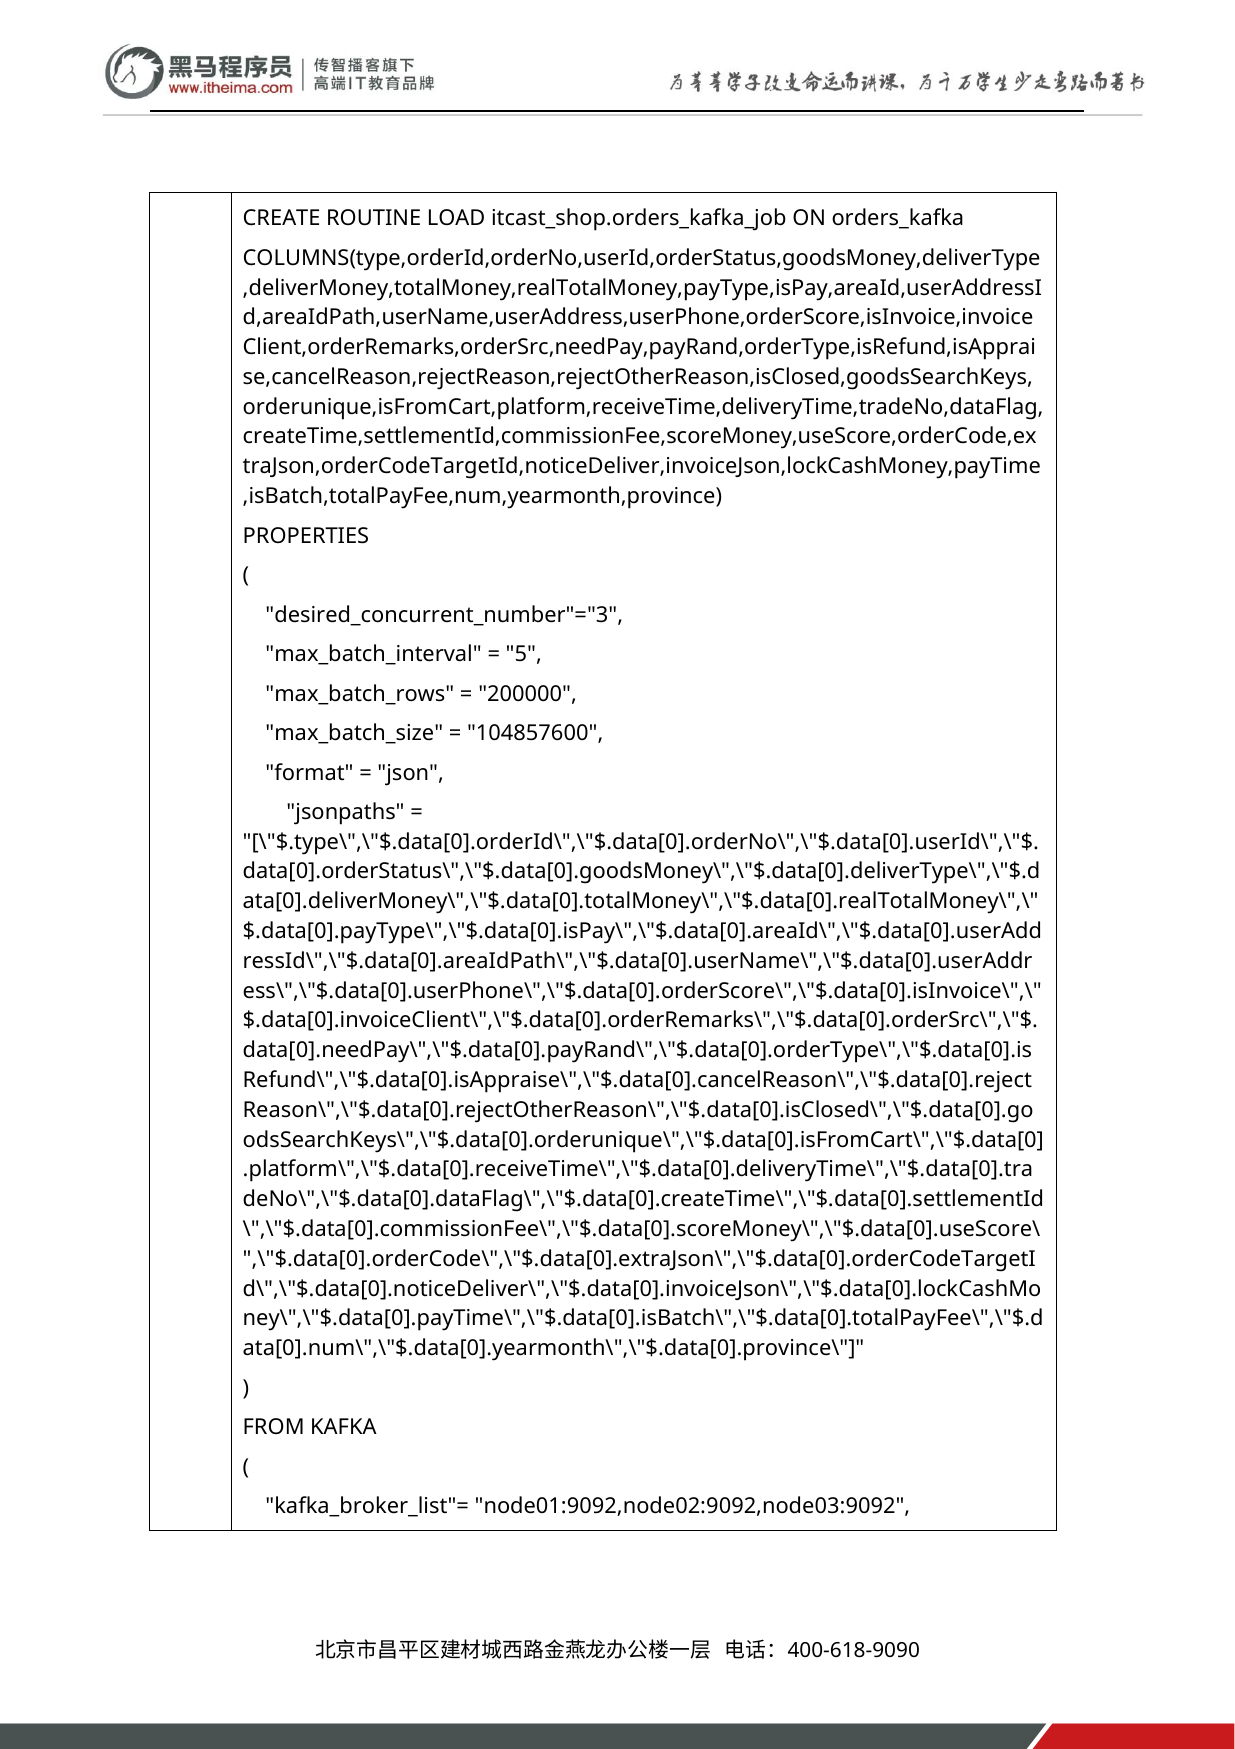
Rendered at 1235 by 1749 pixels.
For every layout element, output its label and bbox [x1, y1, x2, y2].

picture [0, 1664, 1235, 1749]
table_cell [232, 193, 1056, 1529]
table_cell [150, 193, 231, 1529]
picture [0, 0, 1235, 123]
